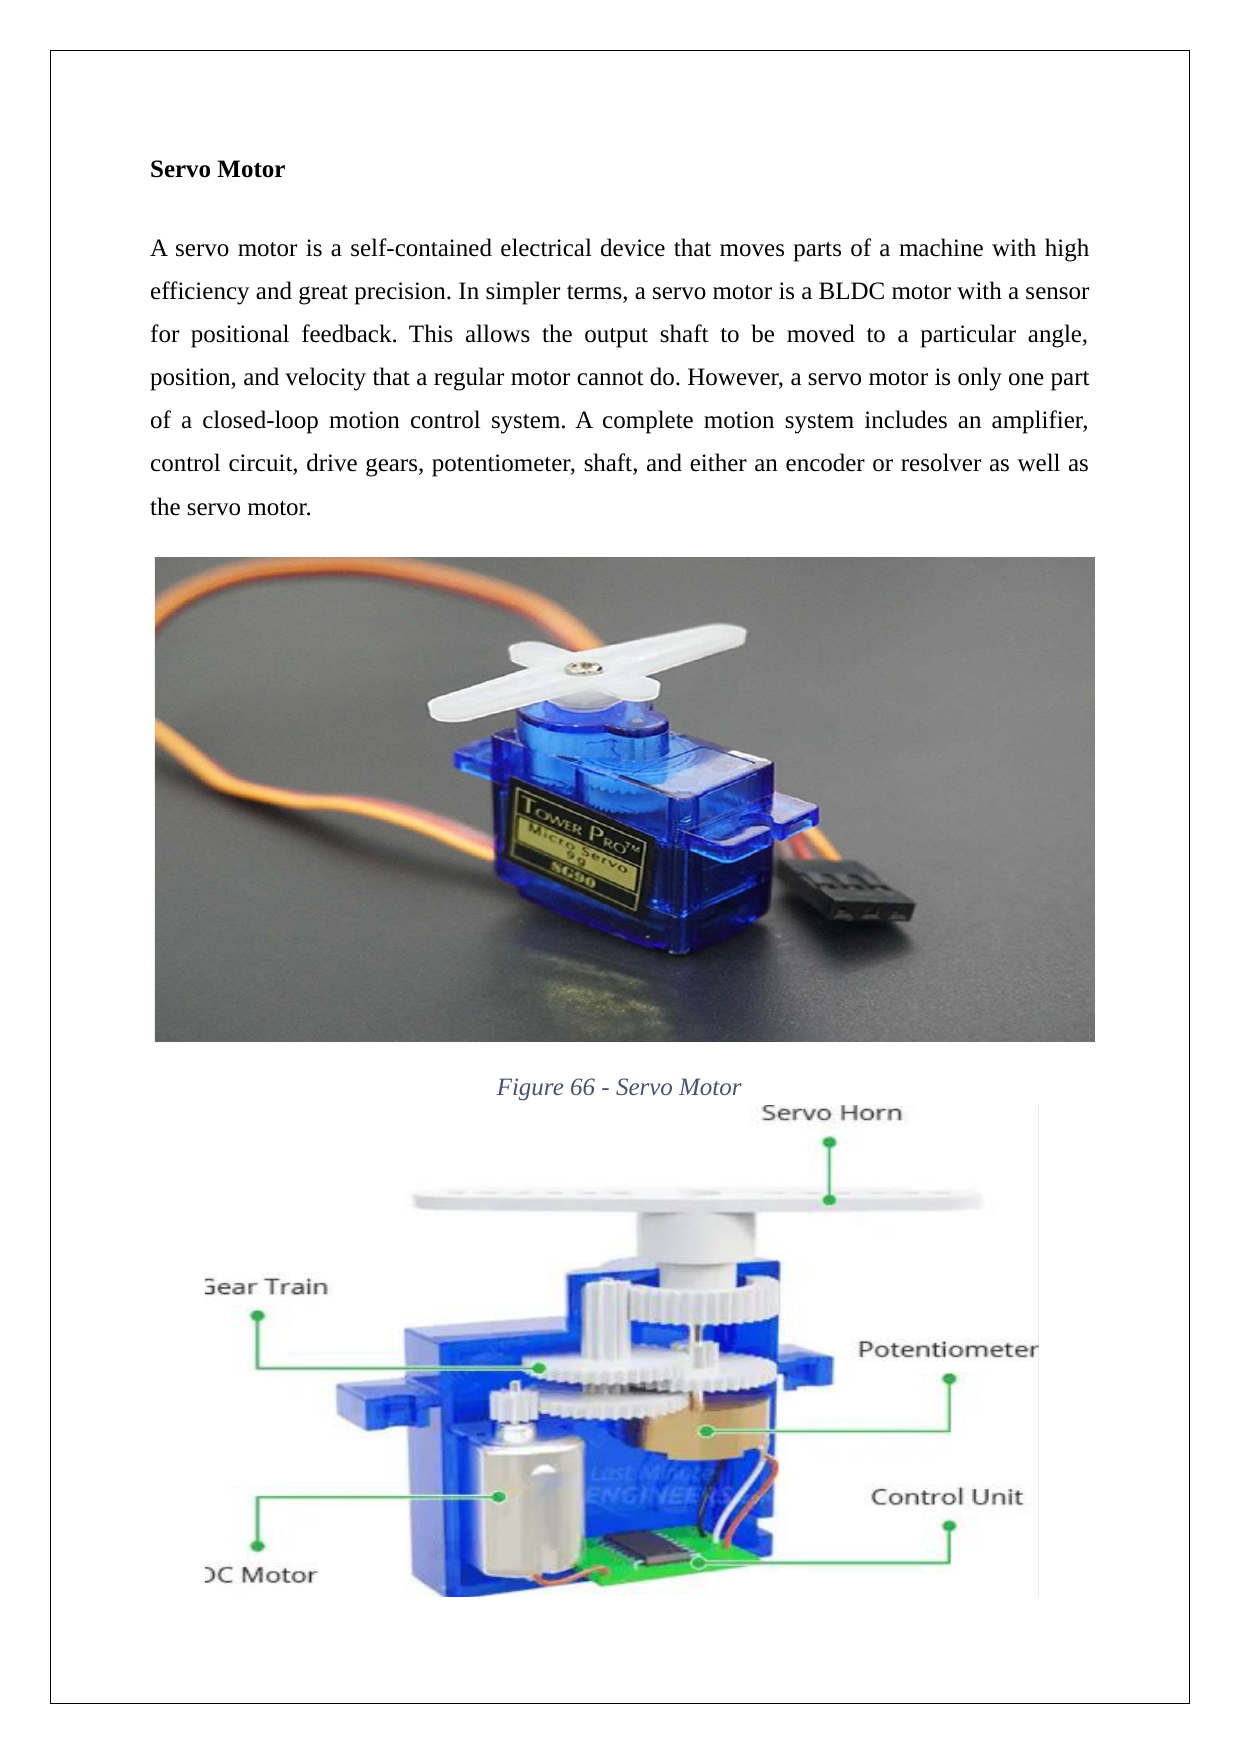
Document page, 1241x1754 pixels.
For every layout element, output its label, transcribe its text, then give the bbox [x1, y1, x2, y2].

text A servo motor is a self-contained electrical device that moves parts of a machine with high efficiency and great precision. In simpler terms, a servo motor is a BLDC motor with a sensor for positional feedback. This allows the output shaft to be moved to a particular angle, position, and velocity that a regular motor cannot do. However, a servo motor is only one part of a closed-loop motion control system. A complete motion system includes an amplifier, control circuit, drive gears, potentiometer, shaft, and either an encoder or resolver as well as the servo motor. [150, 233, 1090, 520]
subtitle Servo Motor [150, 154, 1090, 183]
text Figure 66 - Servo Motor [150, 551, 1090, 1101]
